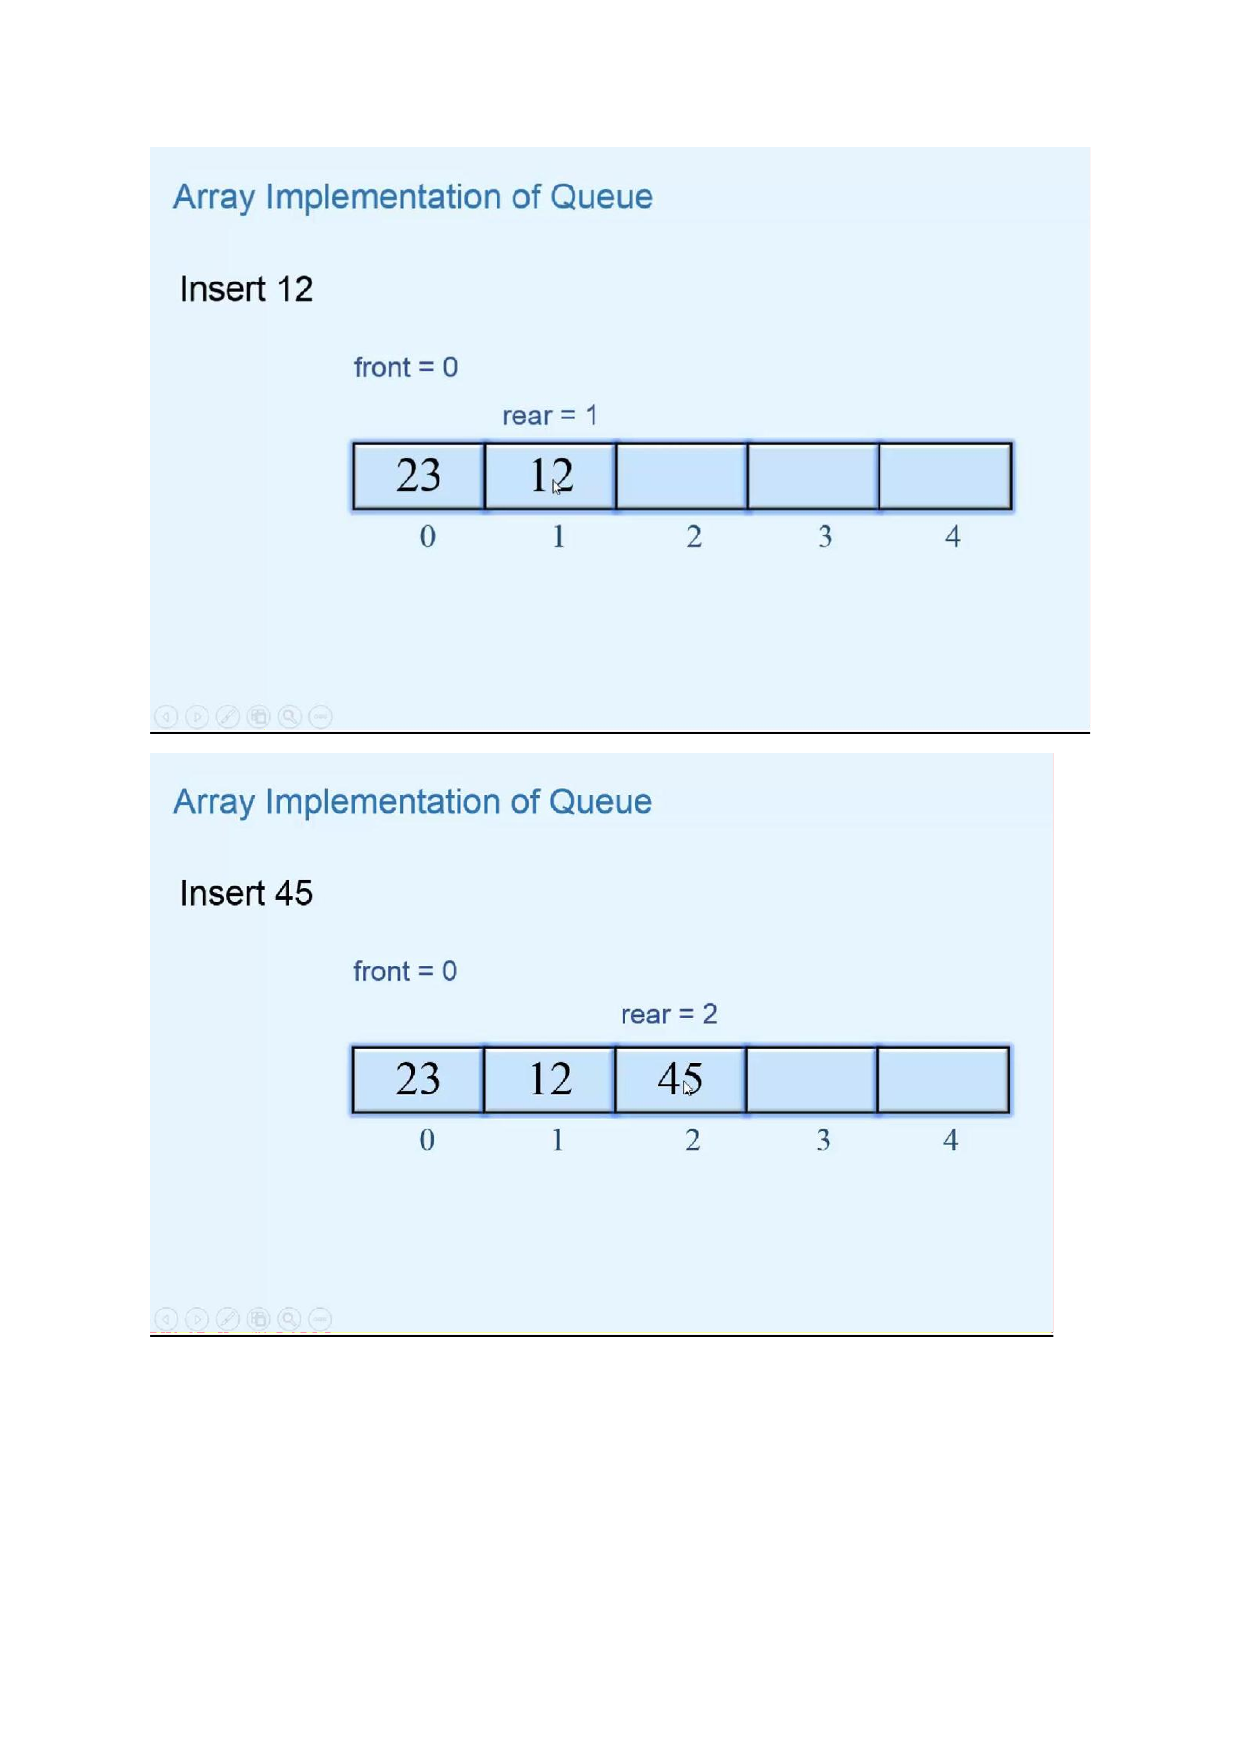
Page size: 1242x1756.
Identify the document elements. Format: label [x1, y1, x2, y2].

picture [150, 753, 1054, 1337]
picture [150, 147, 1091, 734]
